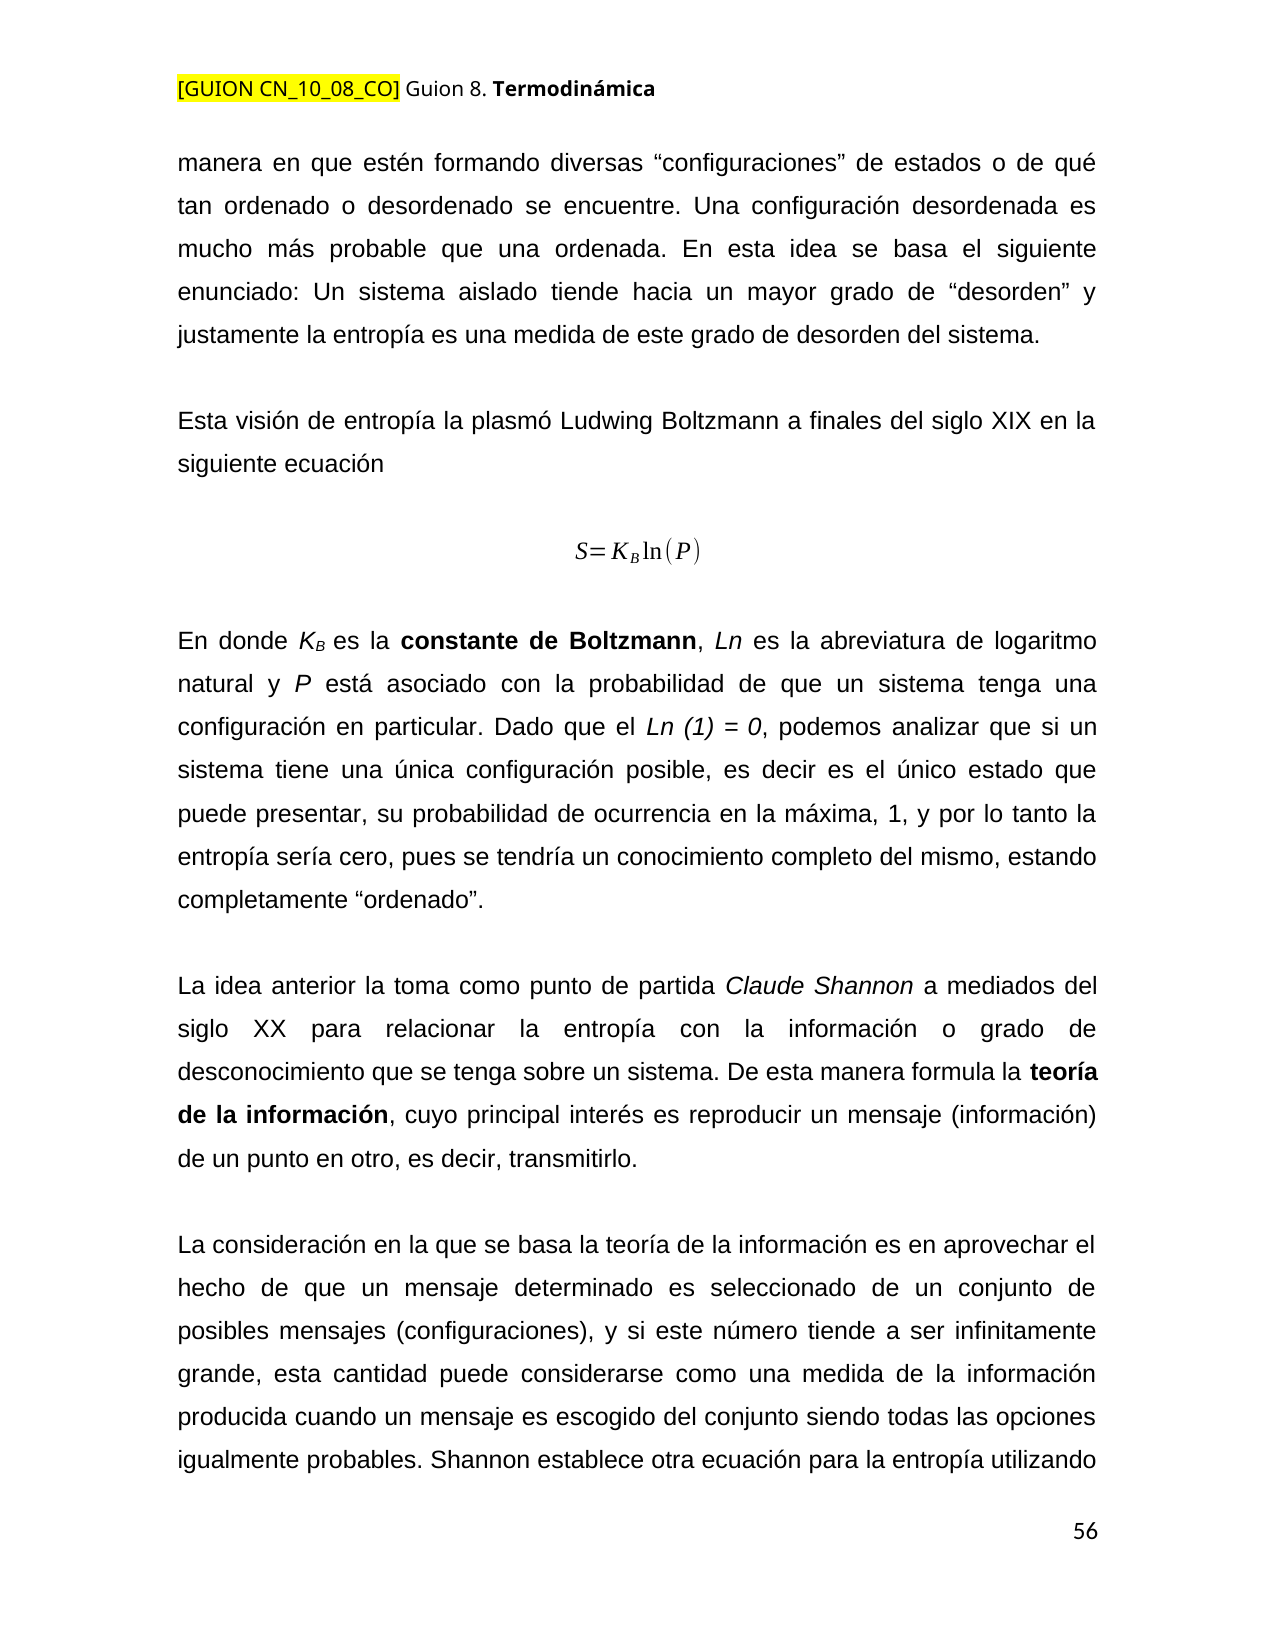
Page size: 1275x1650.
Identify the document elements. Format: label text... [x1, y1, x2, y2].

text En donde KB es la constante de Boltzmann, Ln es la abreviatura de logaritmo natural y P está asociado con la probabilidad de que un sistema tenga una configuración en particular. Dado que el Ln (1) = 0, podemos analizar que si un sistema tiene una única configuración posible, es decir es el único estado que puede presentar, su probabilidad de ocurrencia en la máxima, 1, y por lo tanto la entropía sería cero, pues se tendría un conocimiento completo del mismo, estando completamente “ordenado”. [177, 626, 1098, 913]
text Esta visión de entropía la plasmó Ludwing Boltzmann a finales del siglo XIX en la siguiente ecuación [177, 406, 1098, 478]
text La idea anterior la toma como punto de partida Claude Shannon a mediados del siglo XX para relacionar la entropía con la información o grado de desconocimiento que se tenga sobre un sistema. De esta manera formula la teoría de la información, cuyo principal interés es reproducir un mensaje (información) de un punto en otro, es decir, transmitirlo. [177, 971, 1098, 1172]
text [177, 148, 1098, 349]
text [177, 1230, 1098, 1474]
